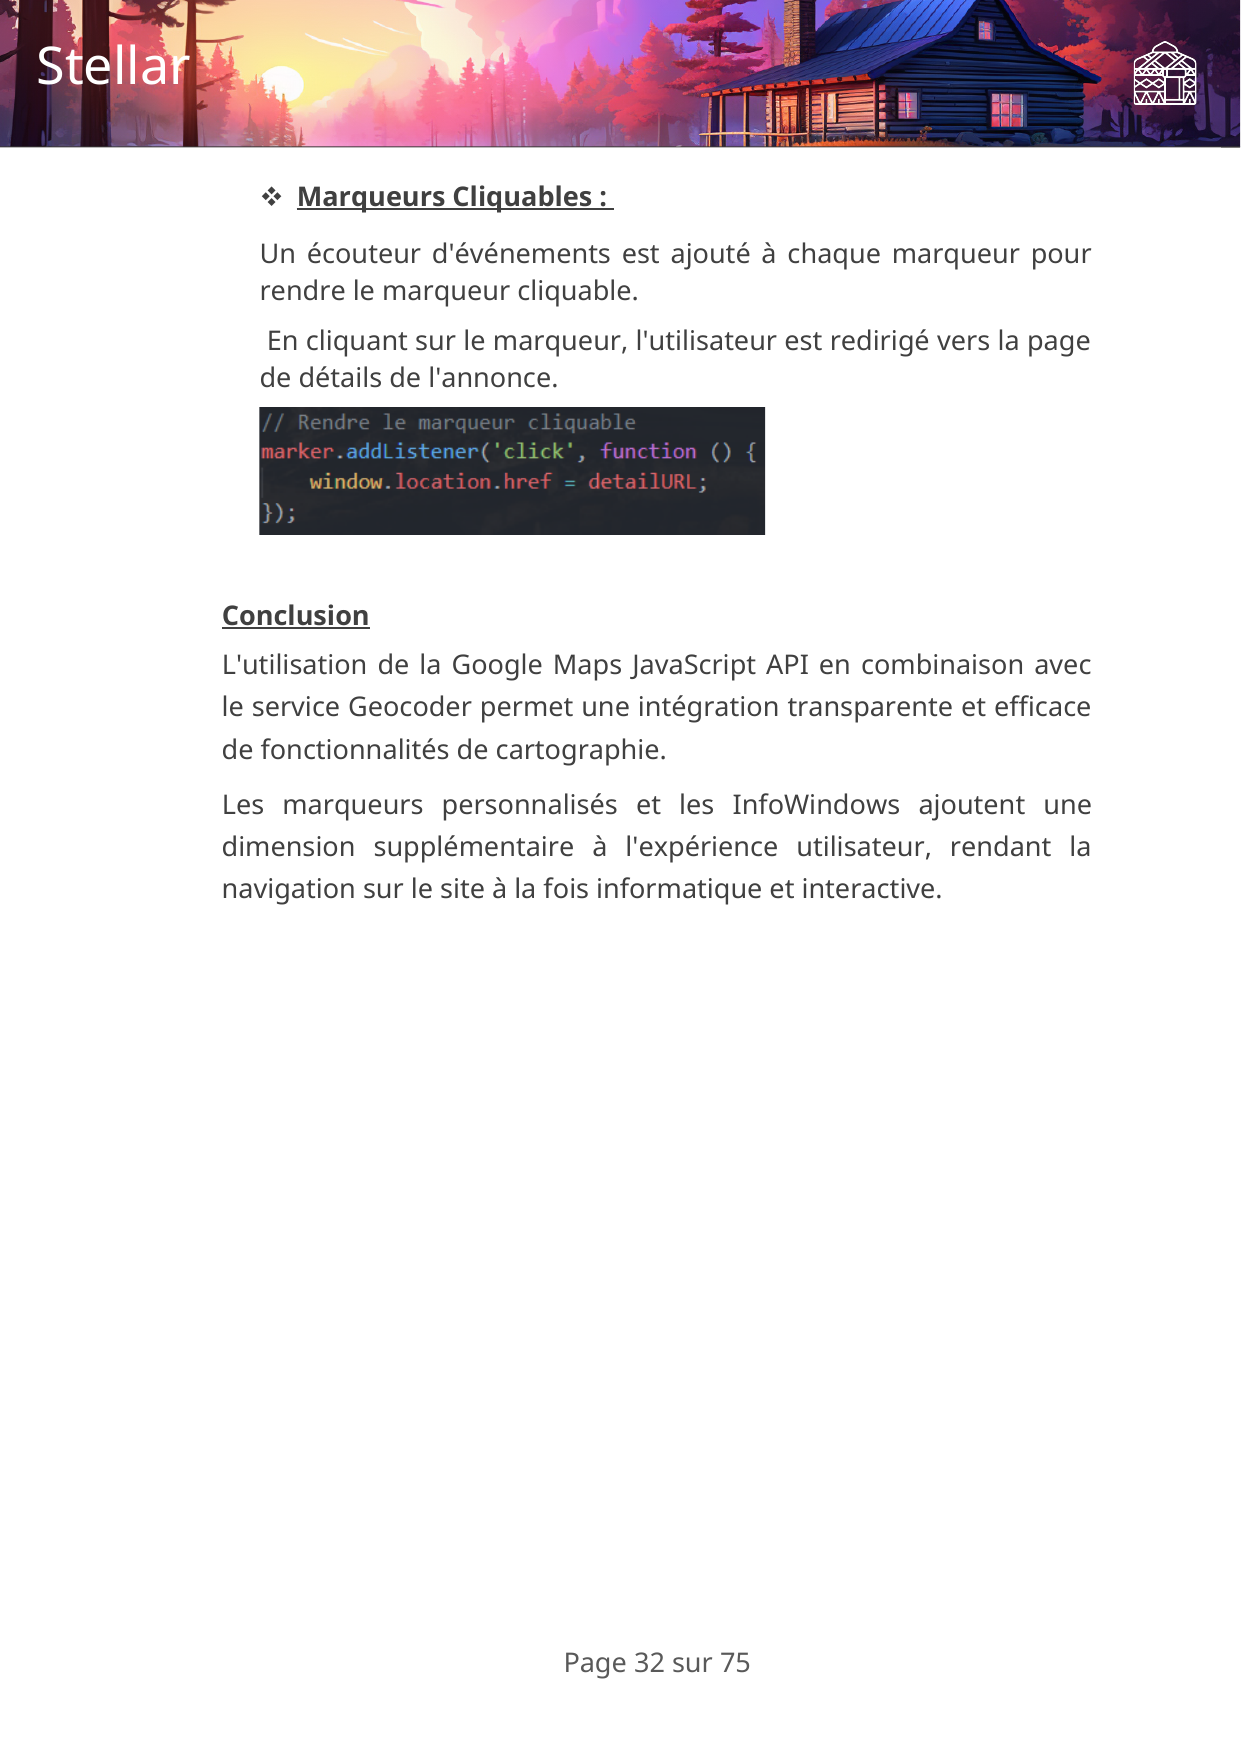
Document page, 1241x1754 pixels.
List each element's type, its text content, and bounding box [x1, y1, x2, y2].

text L'utilisation de la Google Maps JavaScript API en combinaison avec le service Geocoder permet une intégration transparente et efficace de fonctionnalités de cartographie. [221, 645, 1092, 767]
text Conclusion [148, 596, 1092, 633]
text Un écouteur d'événements est ajouté à chaque marqueur pour rendre le marqueur cliquable. [259, 235, 1092, 309]
picture [259, 407, 765, 535]
text Les marqueurs personnalisés et les InfoWindows ajoutent une dimension supplémentaire à l'expérience utilisateur, rendant la navigation sur le site à la fois informatique et interactive. [221, 785, 1092, 907]
picture [0, 0, 1241, 146]
subtitle Marqueurs Cliquables : [259, 177, 1092, 214]
text En cliquant sur le marqueur, l'utilisateur est redirigé vers la page de détails de l'annonce. [259, 321, 1092, 395]
